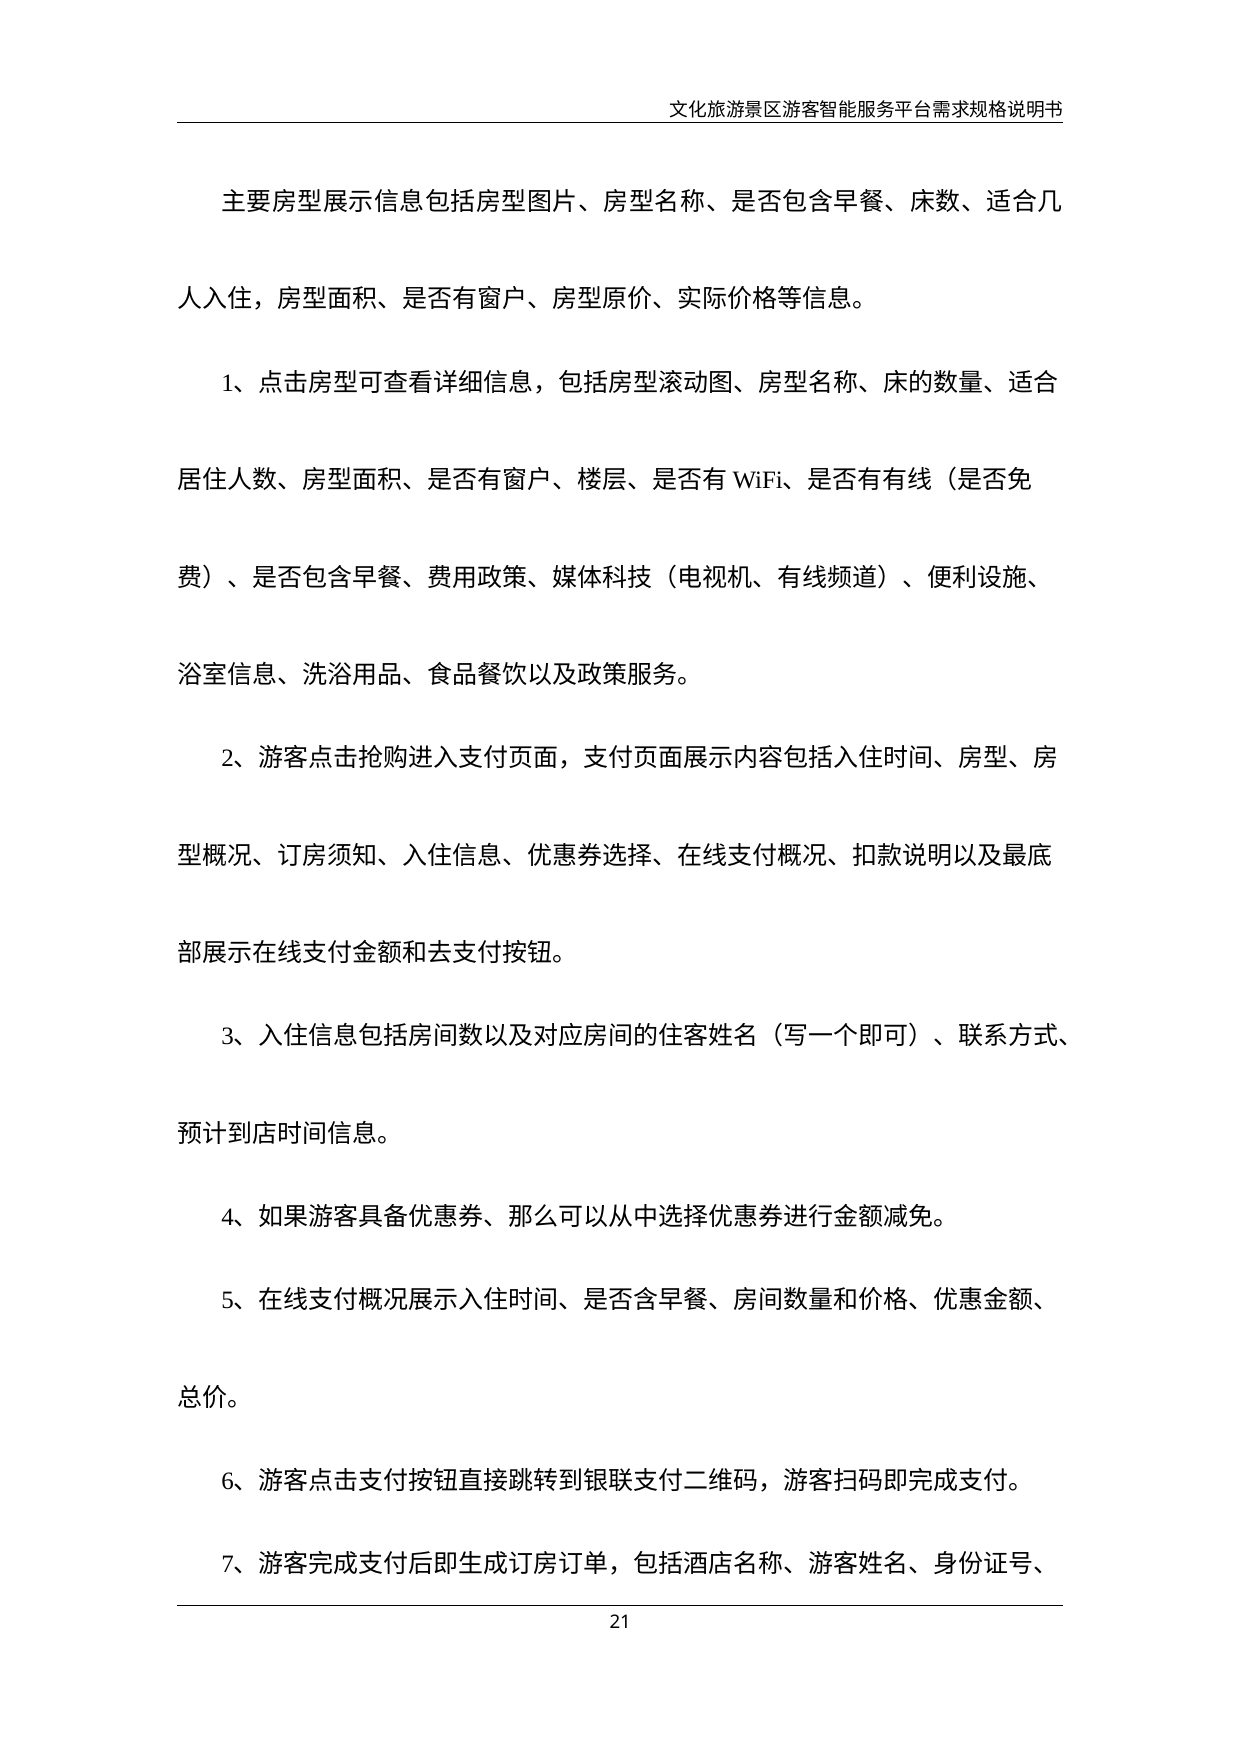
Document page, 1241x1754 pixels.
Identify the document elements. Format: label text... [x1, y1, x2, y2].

list 游客点击抢购进入支付页面，支付页面展示内容包括入住时间、房型、房型概况、订房须知、入住信息、优惠券选择、在线支付概况、扣款说明以及最底部展示在线支付金额和去支付按钮。 [177, 723, 1063, 983]
list 如果游客具备优惠券、那么可以从中选择优惠券进行金额减免。 [177, 1182, 1063, 1247]
list 游客点击支付按钮直接跳转到银联支付二维码，游客扫码即完成支付。 [177, 1446, 1063, 1511]
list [177, 1529, 1063, 1594]
list 点击房型可查看详细信息，包括房型滚动图、房型名称、床的数量、适合居住人数、房型面积、是否有窗户、楼层、是否有WiFi、是否有有线（是否免费）、是否包含早餐、费用政策、媒体科技（电视机、有线频道）、便利设施、浴室信息、洗浴用品、食品餐饮以及政策服务。 [177, 348, 1063, 705]
list 入住信息包括房间数以及对应房间的住客姓名（写一个即可）、联系方式、预计到店时间信息。 [177, 1001, 1063, 1164]
list 在线支付概况展示入住时间、是否含早餐、房间数量和价格、优惠金额、总价。 [177, 1265, 1063, 1428]
text 主要房型展示信息包括房型图片、房型名称、是否包含早餐、床数、适合几人入住，房型面积、是否有窗户、房型原价、实际价格等信息。 [177, 167, 1063, 329]
